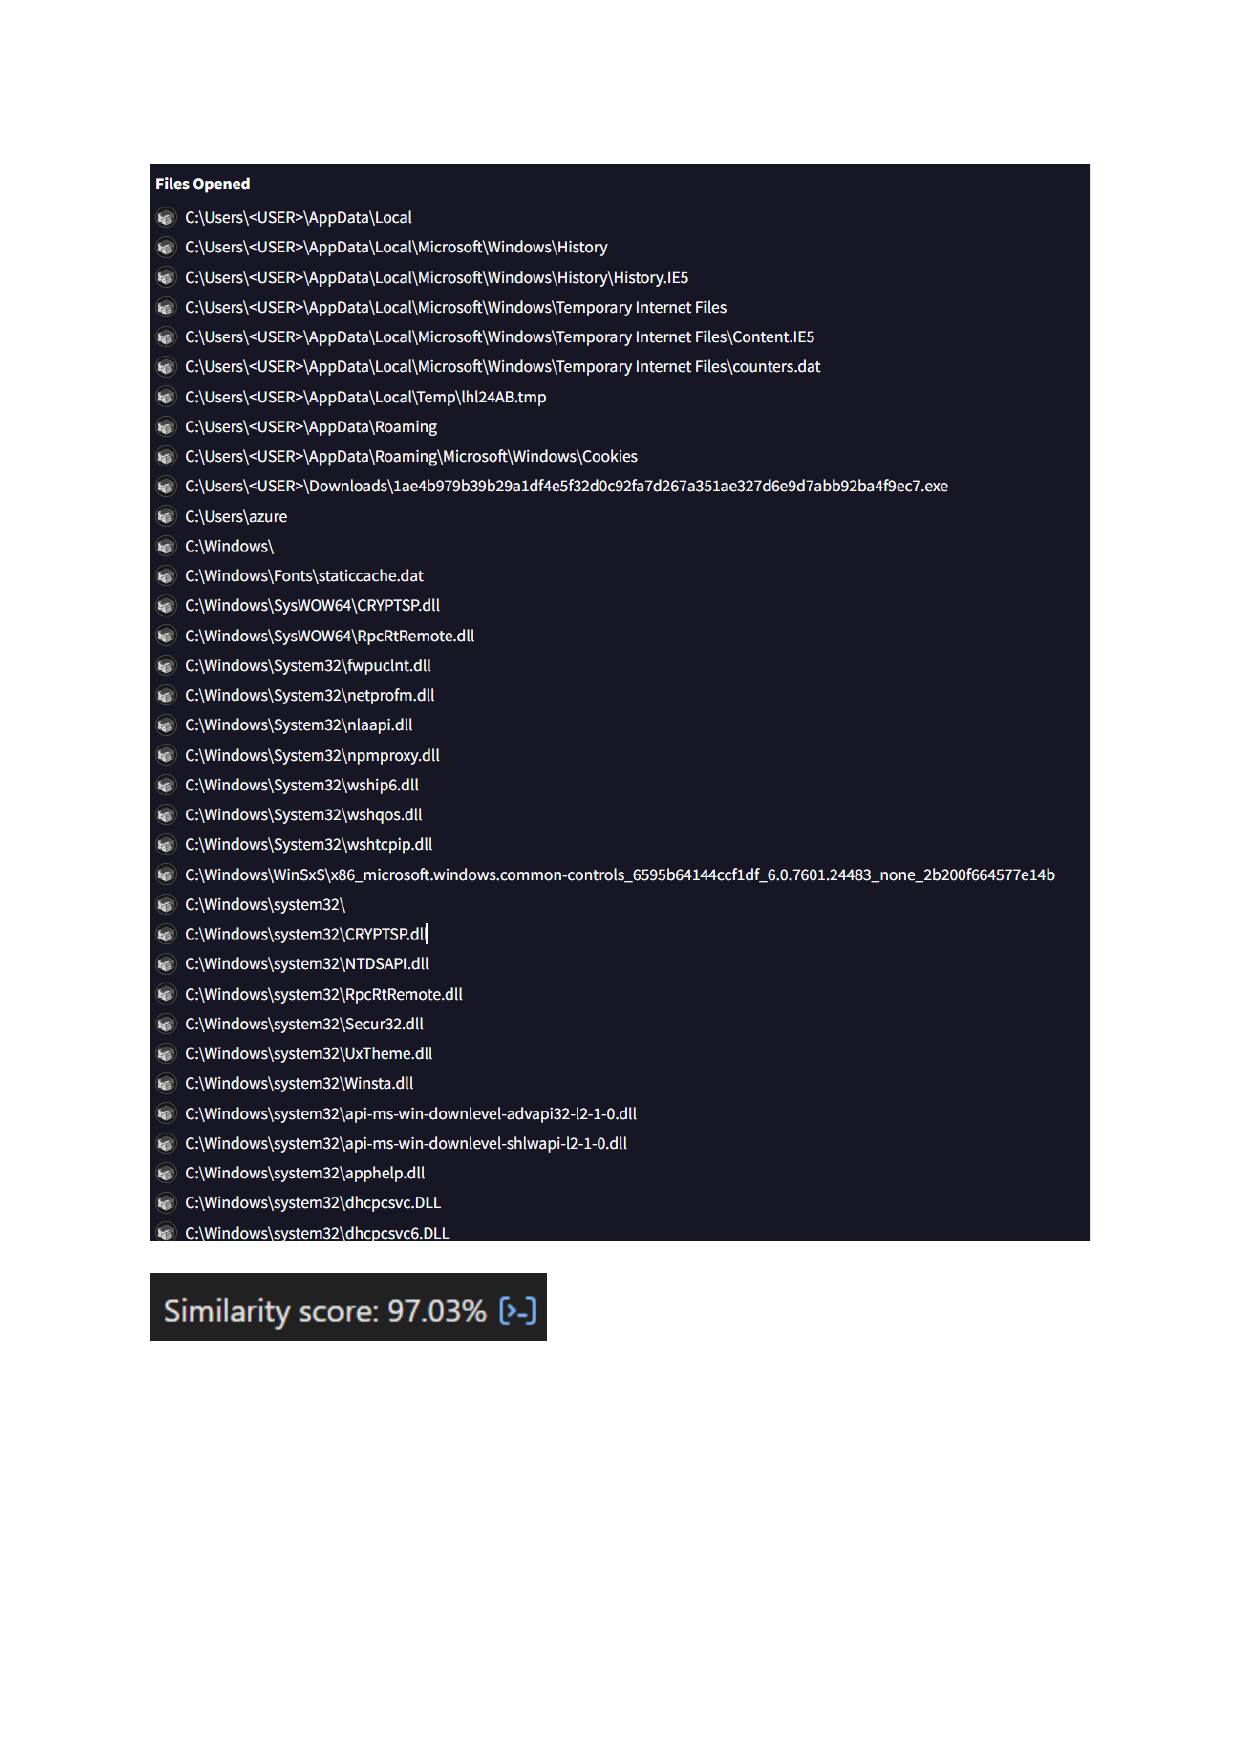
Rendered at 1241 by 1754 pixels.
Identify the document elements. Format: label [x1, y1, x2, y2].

picture [150, 164, 1091, 1241]
picture [150, 1273, 547, 1341]
